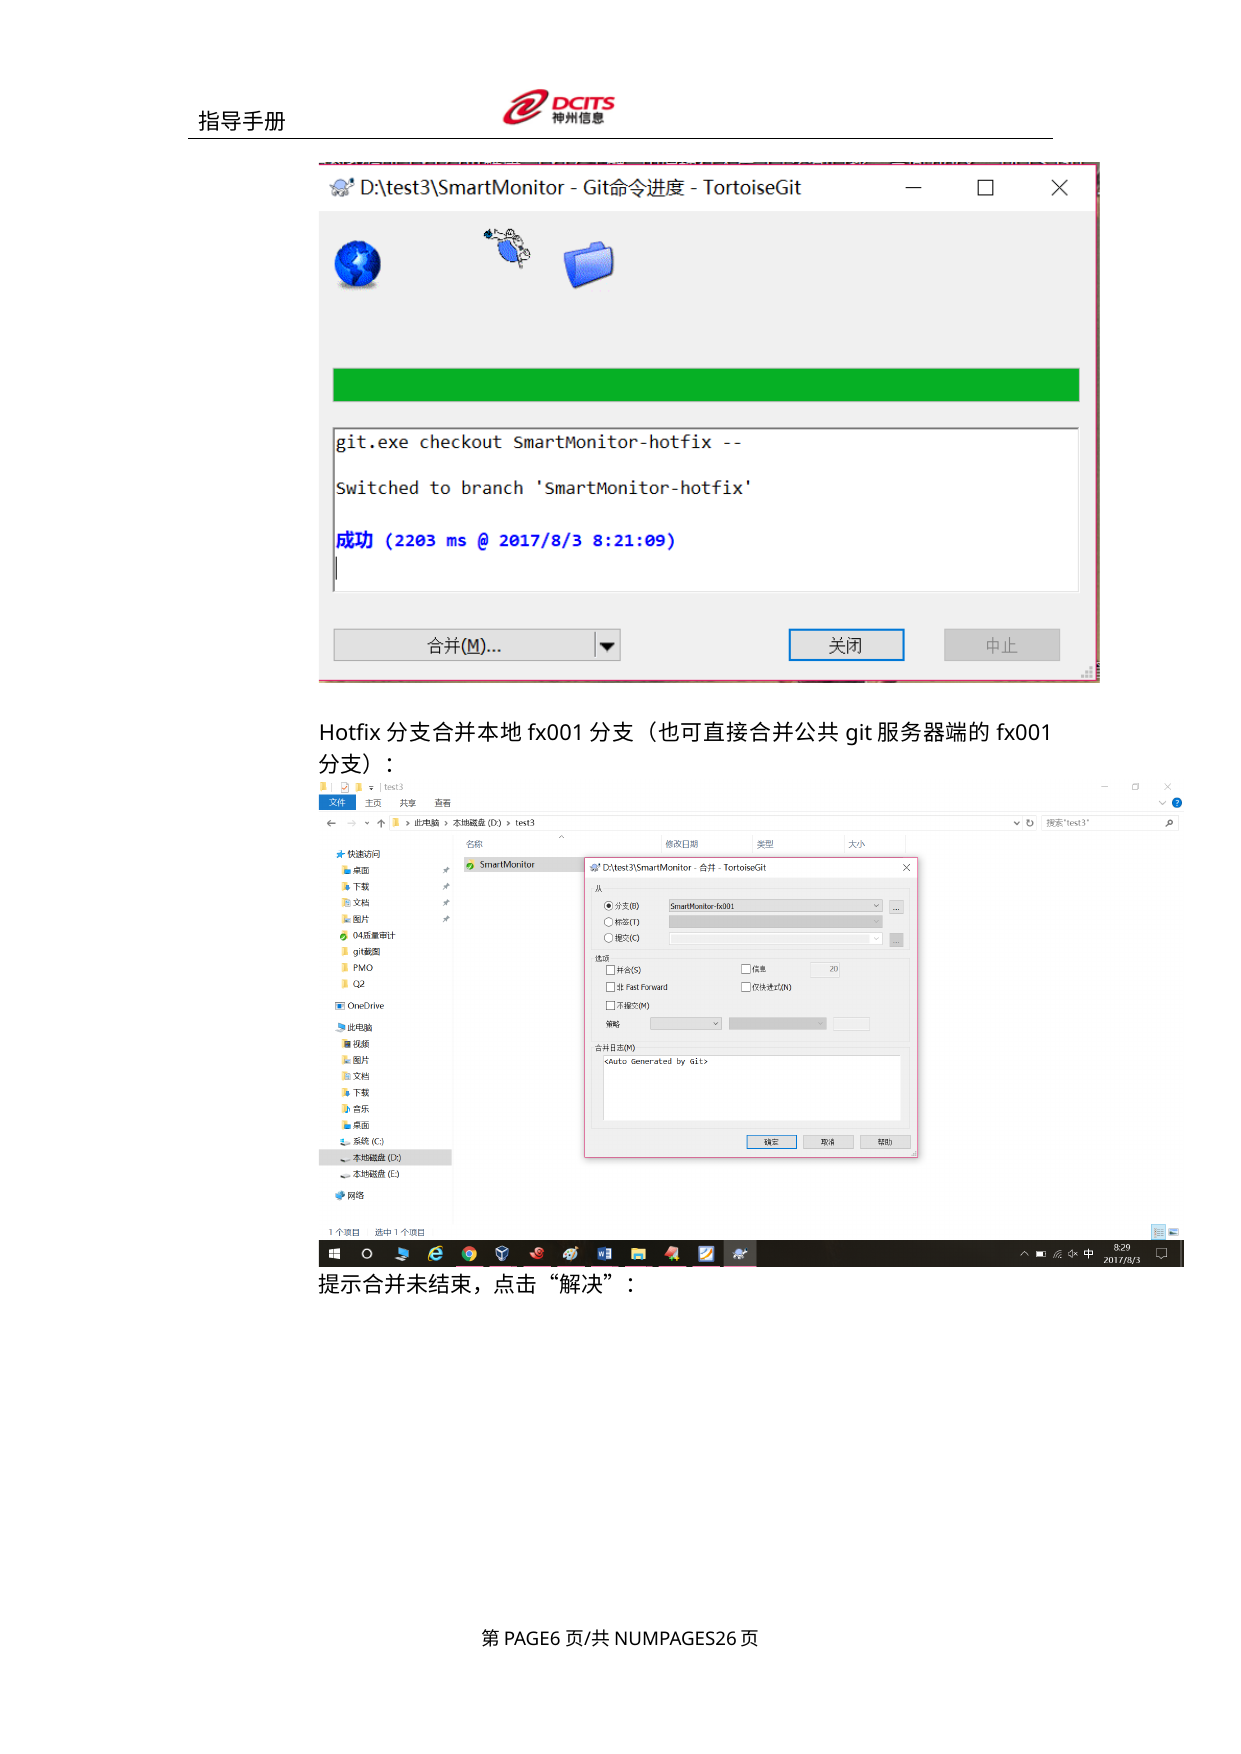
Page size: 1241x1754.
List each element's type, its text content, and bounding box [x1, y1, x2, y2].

picture [318, 779, 1184, 1267]
picture [318, 162, 1104, 683]
list 提示合并未结束，点击“解决”： [319, 1267, 1053, 1299]
list Hotfix分支合并本地fx001分支（也可直接合并公共git服务器端的fx001分支）： [319, 714, 1053, 779]
picture [489, 88, 623, 130]
